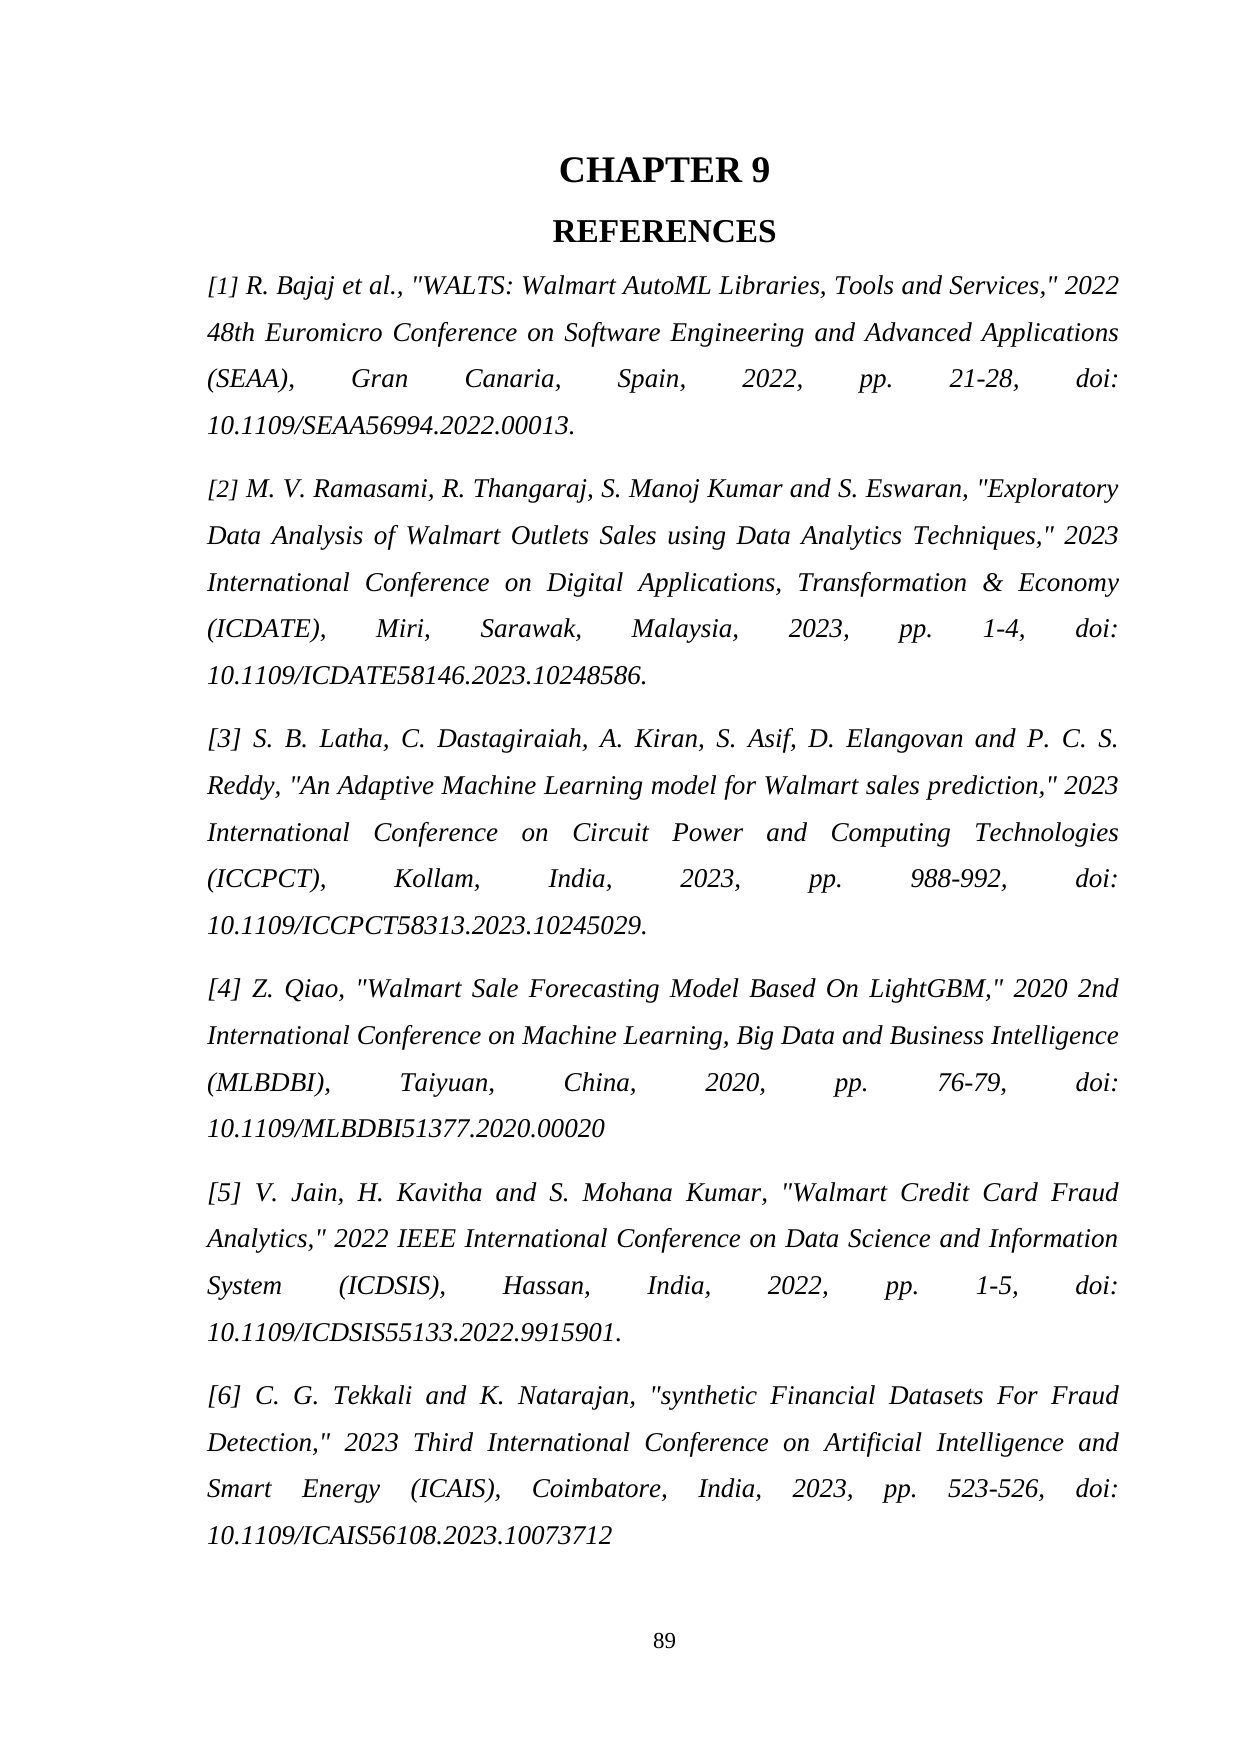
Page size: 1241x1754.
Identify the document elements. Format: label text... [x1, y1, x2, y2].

text [3] S. B. Latha, C. Dastagiraiah, A. Kiran, S. Asif, D. Elangovan and P. C. S. Reddy, "An Adaptive Machine Learning model for Walmart sales prediction," 2023 International Conference on Circuit Power and Computing Technologies (ICCPCT), Kollam, India, 2023, pp. 988-992, doi: 10.1109/ICCPCT58313.2023.10245029. [207, 722, 1122, 940]
text REFERENCES [207, 211, 1122, 249]
text [6] C. G. Tekkali and K. Natarajan, "synthetic Financial Datasets For Fraud Detection," 2023 Third International Conference on Artificial Intelligence and Smart Energy (ICAIS), Coimbatore, India, 2023, pp. 523-526, doi: 10.1109/ICAIS56108.2023.10073712 [207, 1379, 1122, 1550]
text CHAPTER 9 [207, 148, 1122, 191]
text [1] R. Bajaj et al., "WALTS: Walmart AutoML Libraries, Tools and Services," 2022 48th Euromicro Conference on Software Engineering and Advanced Applications (SEAA), Gran Canaria, Spain, 2022, pp. 21-28, doi: 10.1109/SEAA56994.2022.00013. [207, 269, 1122, 440]
text [2] M. V. Ramasami, R. Thangaraj, S. Manoj Kumar and S. Eswaran, "Exploratory Data Analysis of Walmart Outlets Sales using Data Analytics Techniques," 2023 International Conference on Digital Applications, Transformation & Economy (ICDATE), Miri, Sarawak, Malaysia, 2023, pp. 1-4, doi: 10.1109/ICDATE58146.2023.10248586. [207, 472, 1122, 690]
text [4] Z. Qiao, "Walmart Sale Forecasting Model Based On LightGBM," 2020 2nd International Conference on Machine Learning, Big Data and Business Intelligence (MLBDBI), Taiyuan, China, 2020, pp. 76-79, doi: 10.1109/MLBDBI51377.2020.00020 [207, 972, 1122, 1143]
text [5] V. Jain, H. Kavitha and S. Mohana Kumar, "Walmart Credit Card Fraud Analytics," 2022 IEEE International Conference on Data Science and Information System (ICDSIS), Hassan, India, 2022, pp. 1-5, doi: 10.1109/ICDSIS55133.2022.9915901. [207, 1176, 1122, 1347]
